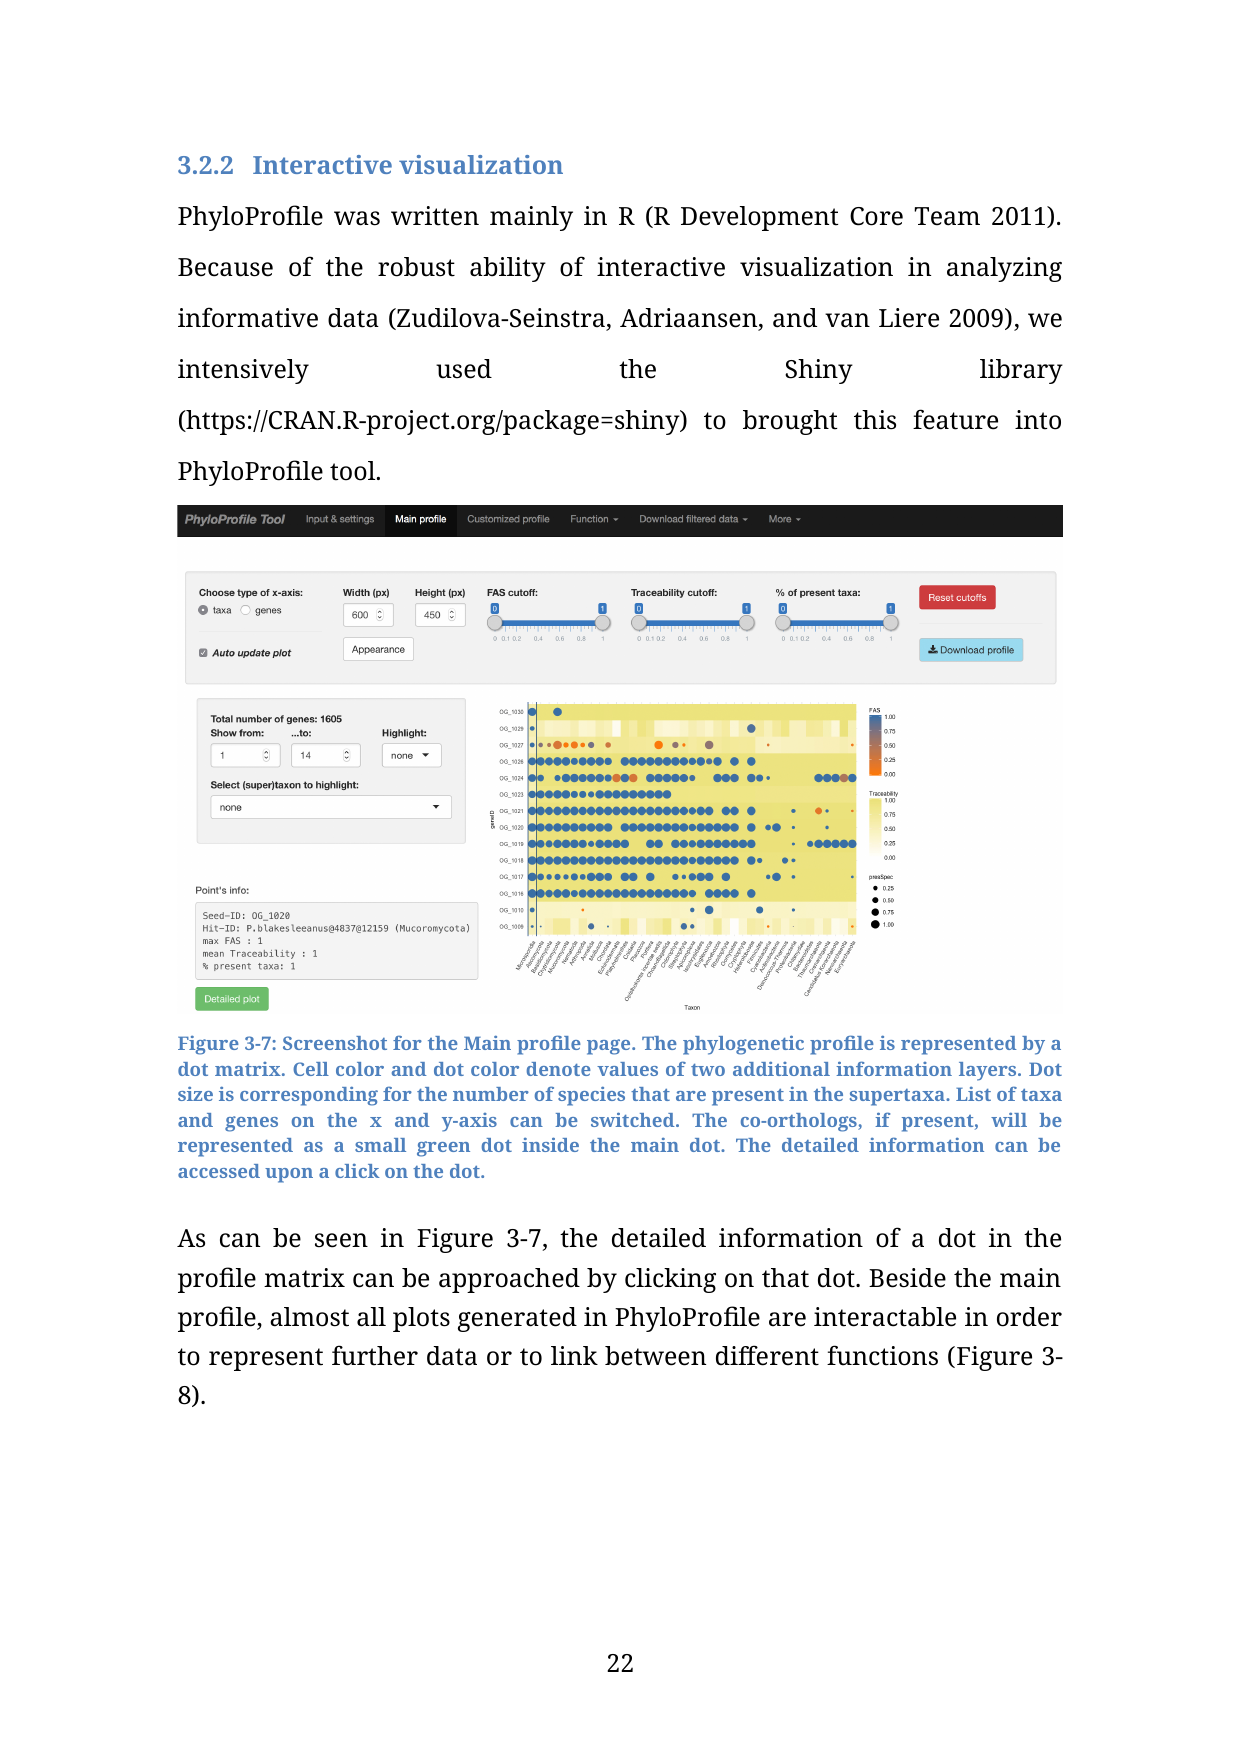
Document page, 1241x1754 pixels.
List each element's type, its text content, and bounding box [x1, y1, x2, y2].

subtitle Interactive visualization [177, 148, 1063, 182]
text PhyloProfile was written mainly in R (R Development Core Team 2011). Because of the robust ability of interactive visualization in analyzing informative data (Zudilova-Seinstra, Adriaansen, and van Liere 2009), we intensively used the Shiny library (https://CRAN.R-project.org/package=shiny) to brought this feature into PhyloProfile tool. [177, 199, 1063, 488]
picture [177, 505, 1063, 1014]
